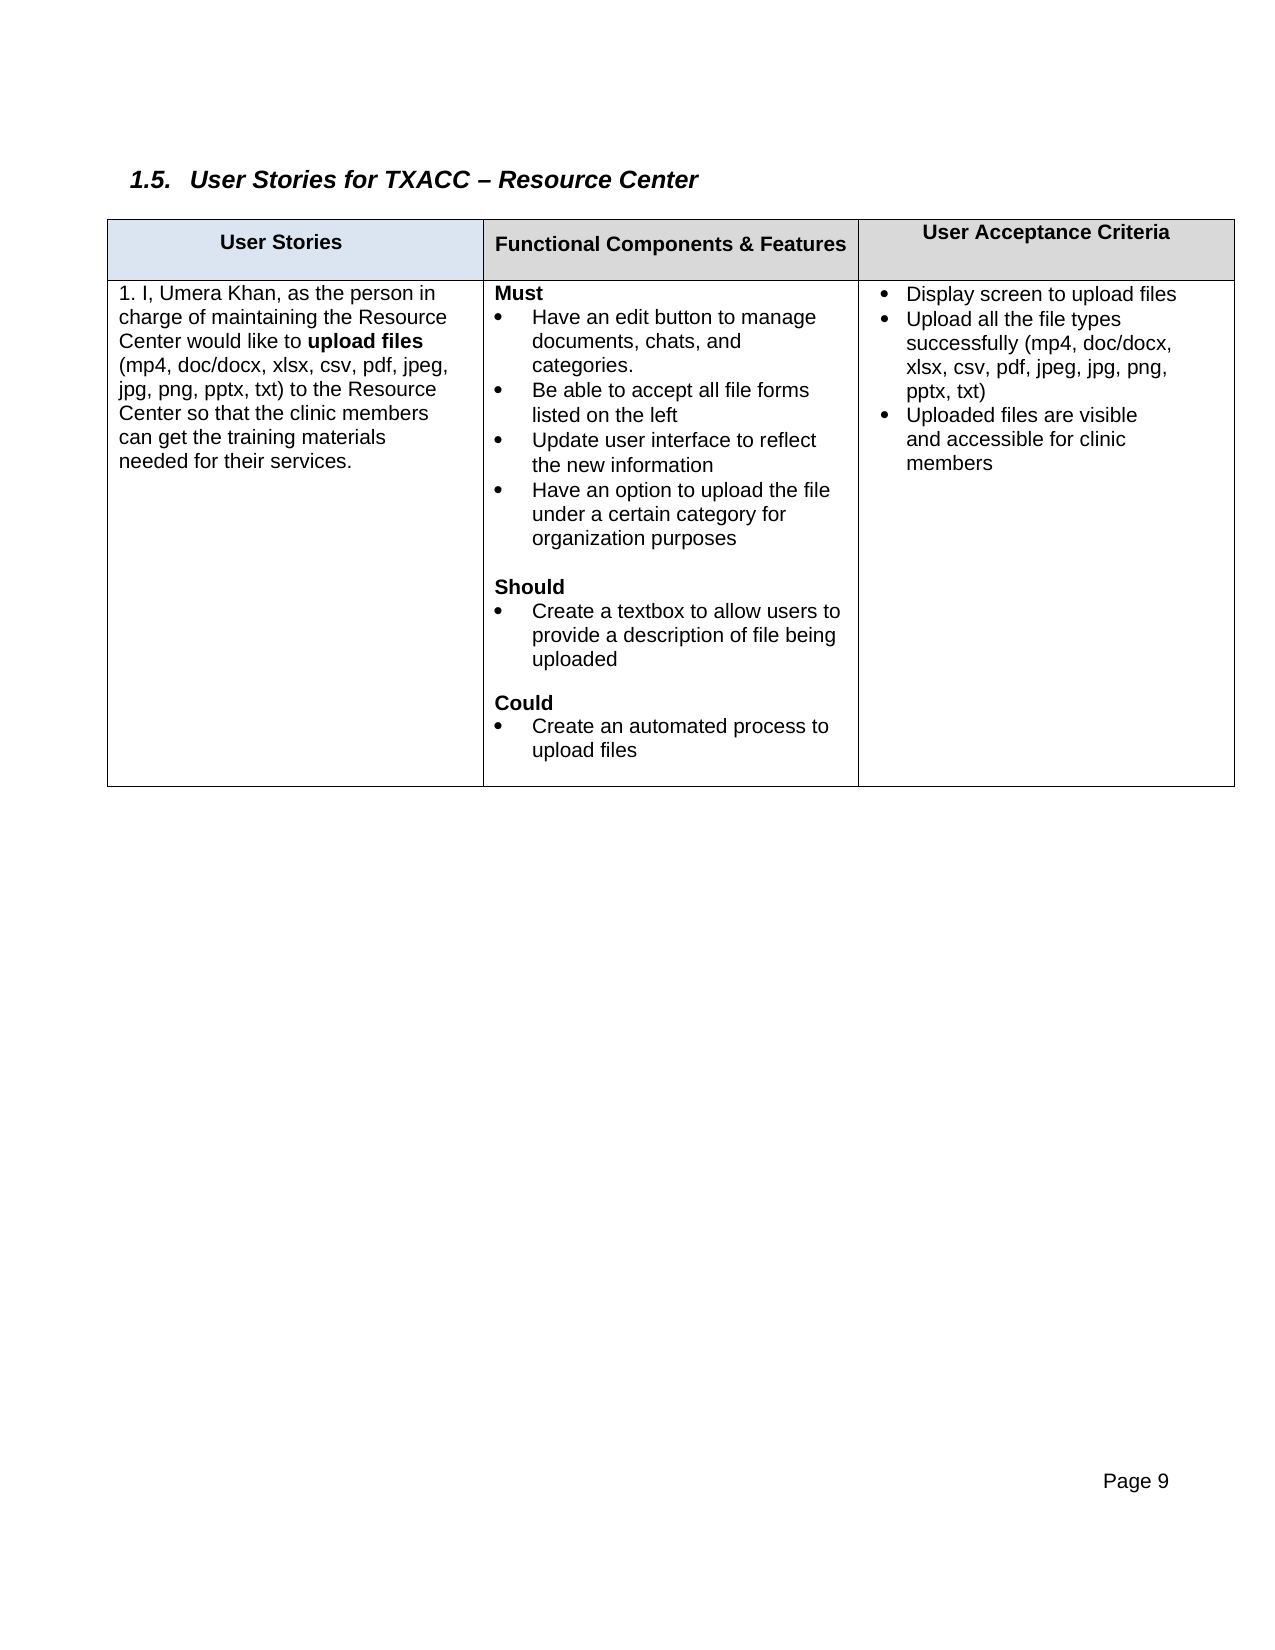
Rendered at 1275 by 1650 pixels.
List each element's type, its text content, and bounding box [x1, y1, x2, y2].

table_header Functional Components & Features [484, 220, 858, 280]
table_cell Must Have an edit button to manage documents, chats, and categories. Be able to accept all file forms listed on the left Update user interface to reflect the new information Have an option to upload the file under a certain category for organization purposes Should Create a textbox to allow users to provide a description of file being uploaded Could Create an automated process to upload files [484, 281, 858, 786]
table_cell 1. I, Umera Khan, as the person in charge of maintaining the Resource Center would like to upload files (mp4, doc/docx, xlsx, csv, pdf, jpeg, jpg, png, pptx, txt) to the Resource Center so that the clinic members can get the training materials needed for their services. [108, 281, 483, 786]
subtitle User Stories for TXACC – Resource Center [129, 165, 1246, 194]
table_cell Display screen to upload files Upload all the file types successfully (mp4, doc/docx, xlsx, csv, pdf, jpeg, jpg, png, pptx, txt) Uploaded files are visible and accessible for clinic members [859, 281, 1234, 786]
table_header User Stories [108, 220, 483, 280]
text Page 9 [119, 1469, 1169, 1493]
table_header User Acceptance Criteria [859, 220, 1234, 280]
